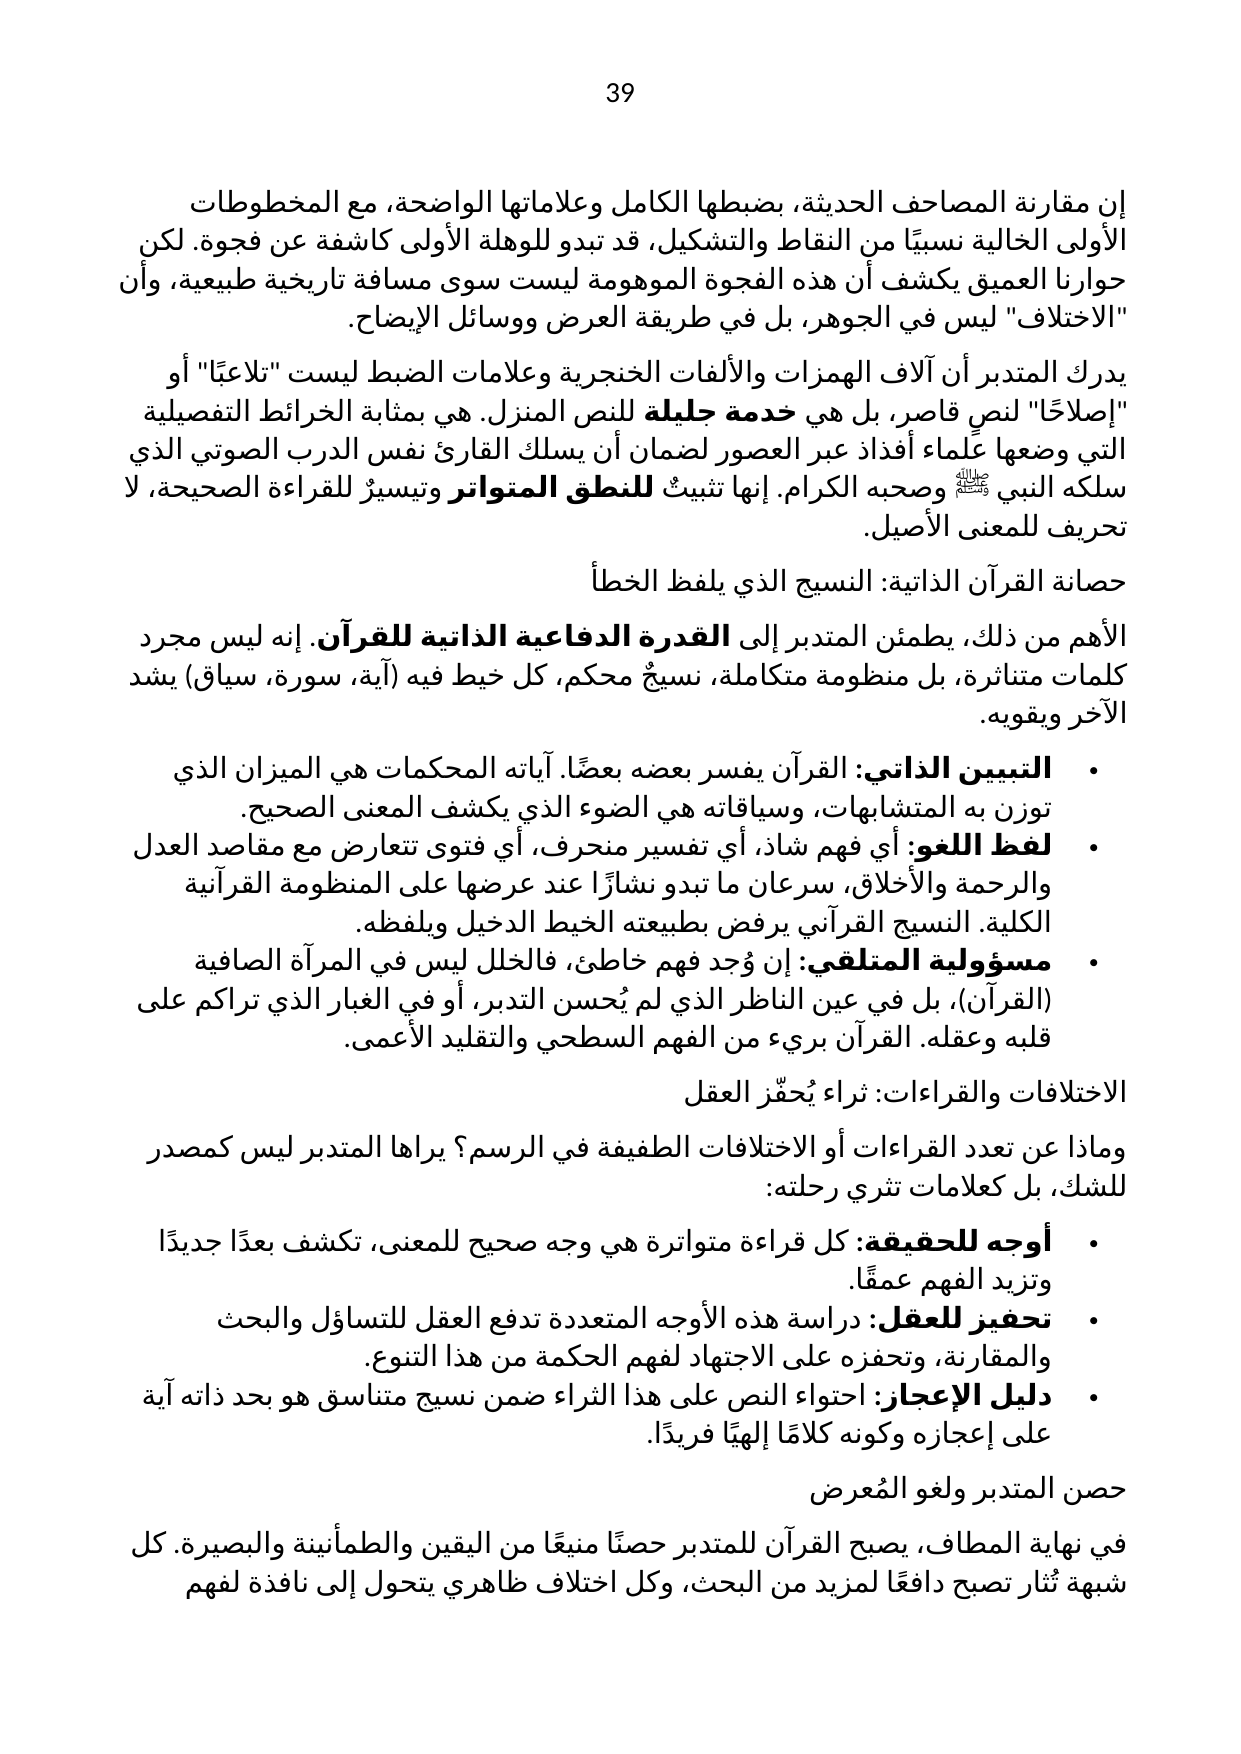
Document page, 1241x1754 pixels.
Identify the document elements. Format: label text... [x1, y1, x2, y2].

text إن مقارنة المصاحف الحديثة، بضبطها الكامل وعلاماتها الواضحة، مع المخطوطات الأولى الخالية نسبيًا من النقاط والتشكيل، قد تبدو للوهلة الأولى كاشفة عن فجوة. لكن حوارنا العميق يكشف أن هذه الفجوة الموهومة ليست سوى مسافة تاريخية طبيعية، وأن "الاختلاف" ليس في الجوهر، بل في طريقة العرض ووسائل الإيضاح. [112, 184, 1128, 335]
text يدرك المتدبر أن آلاف الهمزات والألفات الخنجرية وعلامات الضبط ليست "تلاعبًا" أو "إصلاحًا" لنصٍ قاصر، بل هي خدمة جليلة للنص المنزل. هي بمثابة الخرائط التفصيلية التي وضعها علماء أفذاذ عبر العصور لضمان أن يسلك القارئ نفس الدرب الصوتي الذي سلكه النبي ﷺ وصحبه الكرام. إنها تثبيتٌ للنطق المتواتر وتيسيرٌ للقراءة الصحيحة، لا تحريف للمعنى الأصيل. [112, 354, 1128, 544]
text حصانة القرآن الذاتية: النسيج الذي يلفظ الخطأ [112, 563, 1128, 599]
list تحفيز للعقل: دراسة هذه الأوجه المتعددة تدفع العقل للتساؤل والبحث والمقارنة، وتحفزه على الاجتهاد لفهم الحكمة من هذا التنوع. [112, 1300, 1090, 1374]
list مسؤولية المتلقي: إن وُجد فهم خاطئ، فالخلل ليس في المرآة الصافية (القرآن)، بل في عين الناظر الذي لم يُحسن التدبر، أو في الغبار الذي تراكم على قلبه وعقله. القرآن بريء من الفهم السطحي والتقليد الأعمى. [112, 942, 1090, 1055]
list أوجه للحقيقة: كل قراءة متواترة هي وجه صحيح للمعنى، تكشف بعدًا جديدًا وتزيد الفهم عمقًا. [112, 1223, 1090, 1297]
list دليل الإعجاز: احتواء النص على هذا الثراء ضمن نسيج متناسق هو بحد ذاته آية على إعجازه وكونه كلامًا إلهيًا فريدًا. [112, 1377, 1090, 1451]
text الاختلافات والقراءات: ثراء يُحفّز العقل [112, 1074, 1128, 1110]
text حصن المتدبر ولغو المُعرض [112, 1470, 1128, 1506]
text وماذا عن تعدد القراءات أو الاختلافات الطفيفة في الرسم؟ يراها المتدبر ليس كمصدر للشك، بل كعلامات تثري رحلته: [112, 1129, 1128, 1203]
list التبيين الذاتي: القرآن يفسر بعضه بعضًا. آياته المحكمات هي الميزان الذي توزن به المتشابهات، وسياقاته هي الضوء الذي يكشف المعنى الصحيح. [112, 750, 1090, 824]
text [112, 1525, 1128, 1599]
text الأهم من ذلك، يطمئن المتدبر إلى القدرة الدفاعية الذاتية للقرآن. إنه ليس مجرد كلمات متناثرة، بل منظومة متكاملة، نسيجٌ محكم، كل خيط فيه (آية، سورة، سياق) يشد الآخر ويقويه. [112, 618, 1128, 731]
list لفظ اللغو: أي فهم شاذ، أي تفسير منحرف، أي فتوى تتعارض مع مقاصد العدل والرحمة والأخلاق، سرعان ما تبدو نشازًا عند عرضها على المنظومة القرآنية الكلية. النسيج القرآني يرفض بطبيعته الخيط الدخيل ويلفظه. [112, 827, 1090, 939]
